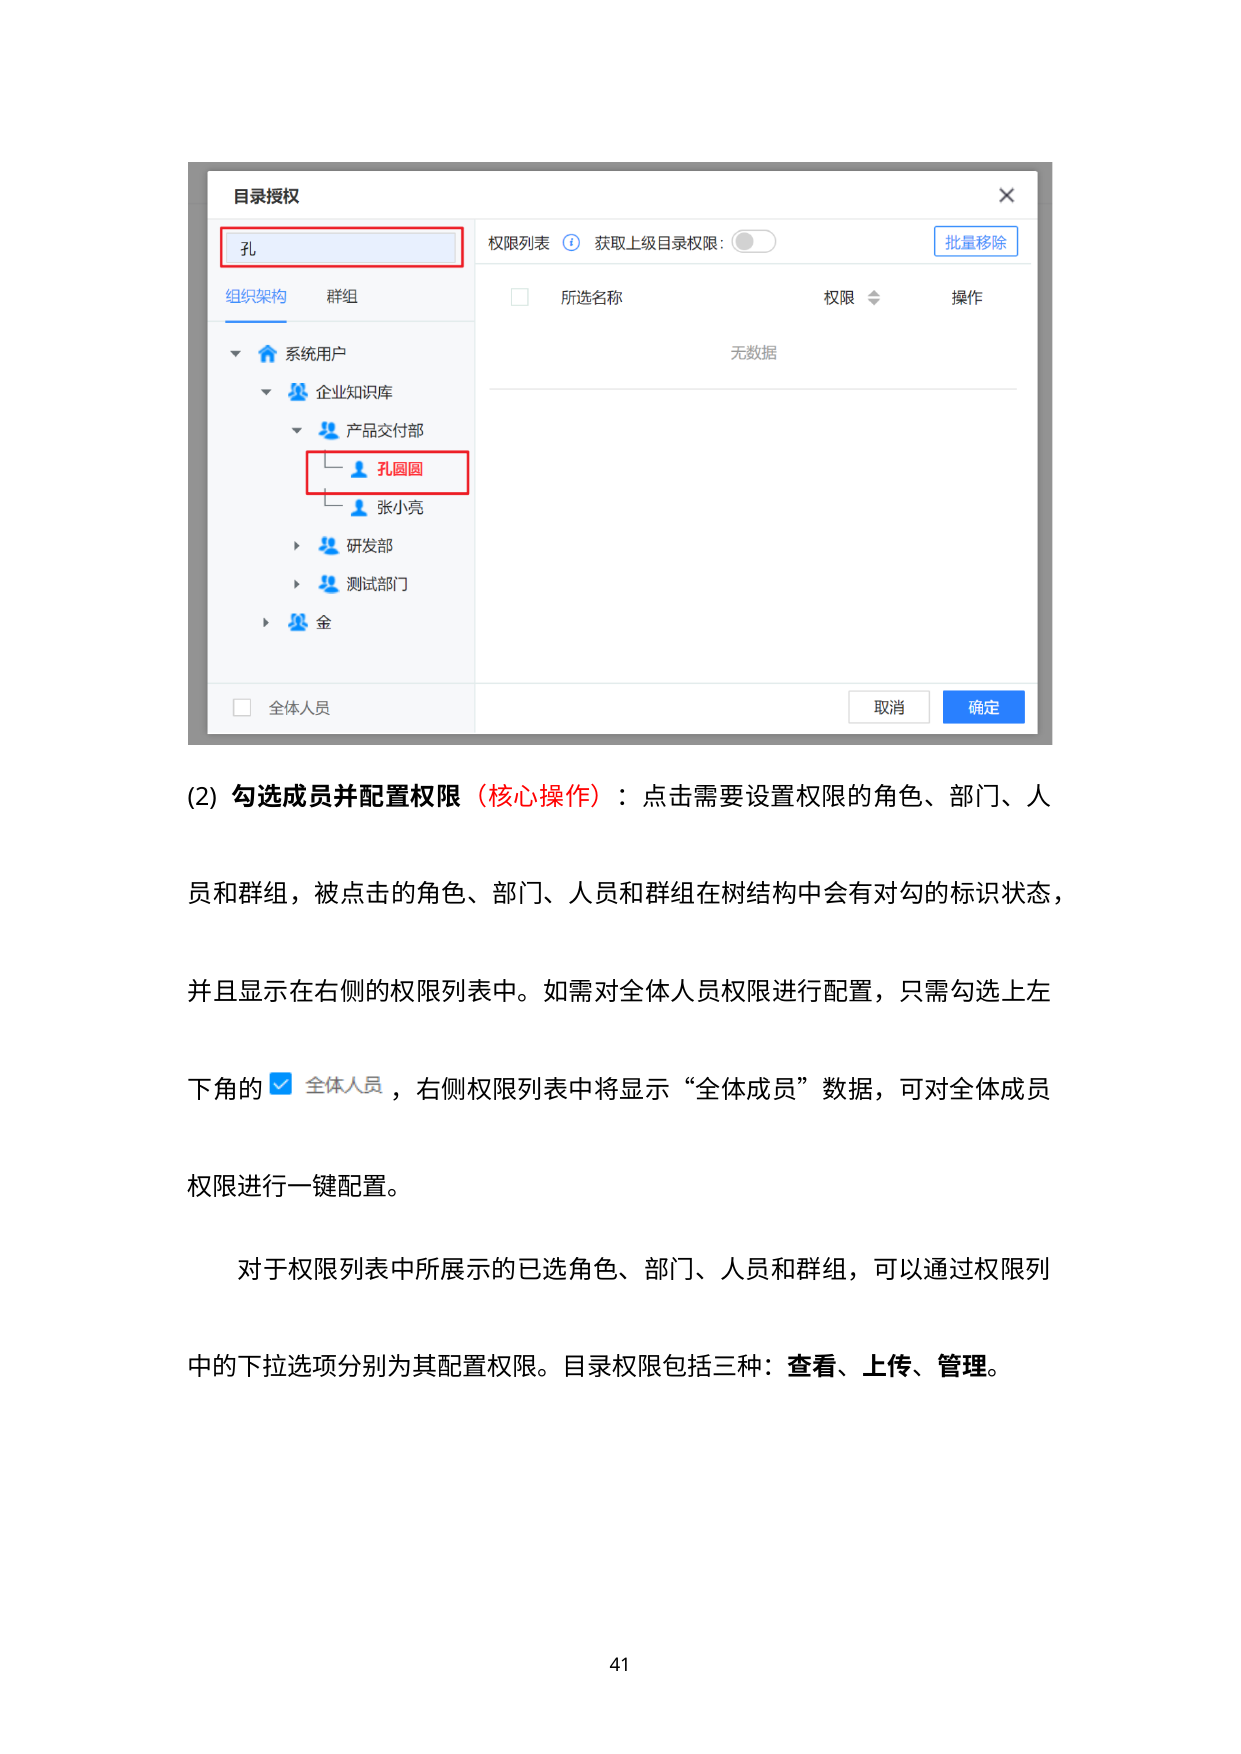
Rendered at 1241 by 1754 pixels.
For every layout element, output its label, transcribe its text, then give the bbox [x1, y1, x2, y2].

list 对于权限列表中所展示的已选角色、部门、人员和群组，可以通过权限列中的下拉选项分别为其配置权限。目录权限包括三种：查看、上传、管理。 [187, 1235, 1053, 1397]
list 勾选成员并配置权限（核心操作）：点击需要设置权限的角色、部门、人员和群组，被点击的角色、部门、人员和群组在树结构中会有对勾的标识状态，并且显示在右侧的权限列表中。如需对全体人员权限进行配置，只需勾选上左下角的，右侧权限列表中将显示“全体成员”数据，可对全体成员权限进行一键配置。 [187, 762, 1053, 1217]
picture [188, 162, 1053, 745]
picture [263, 1067, 391, 1099]
